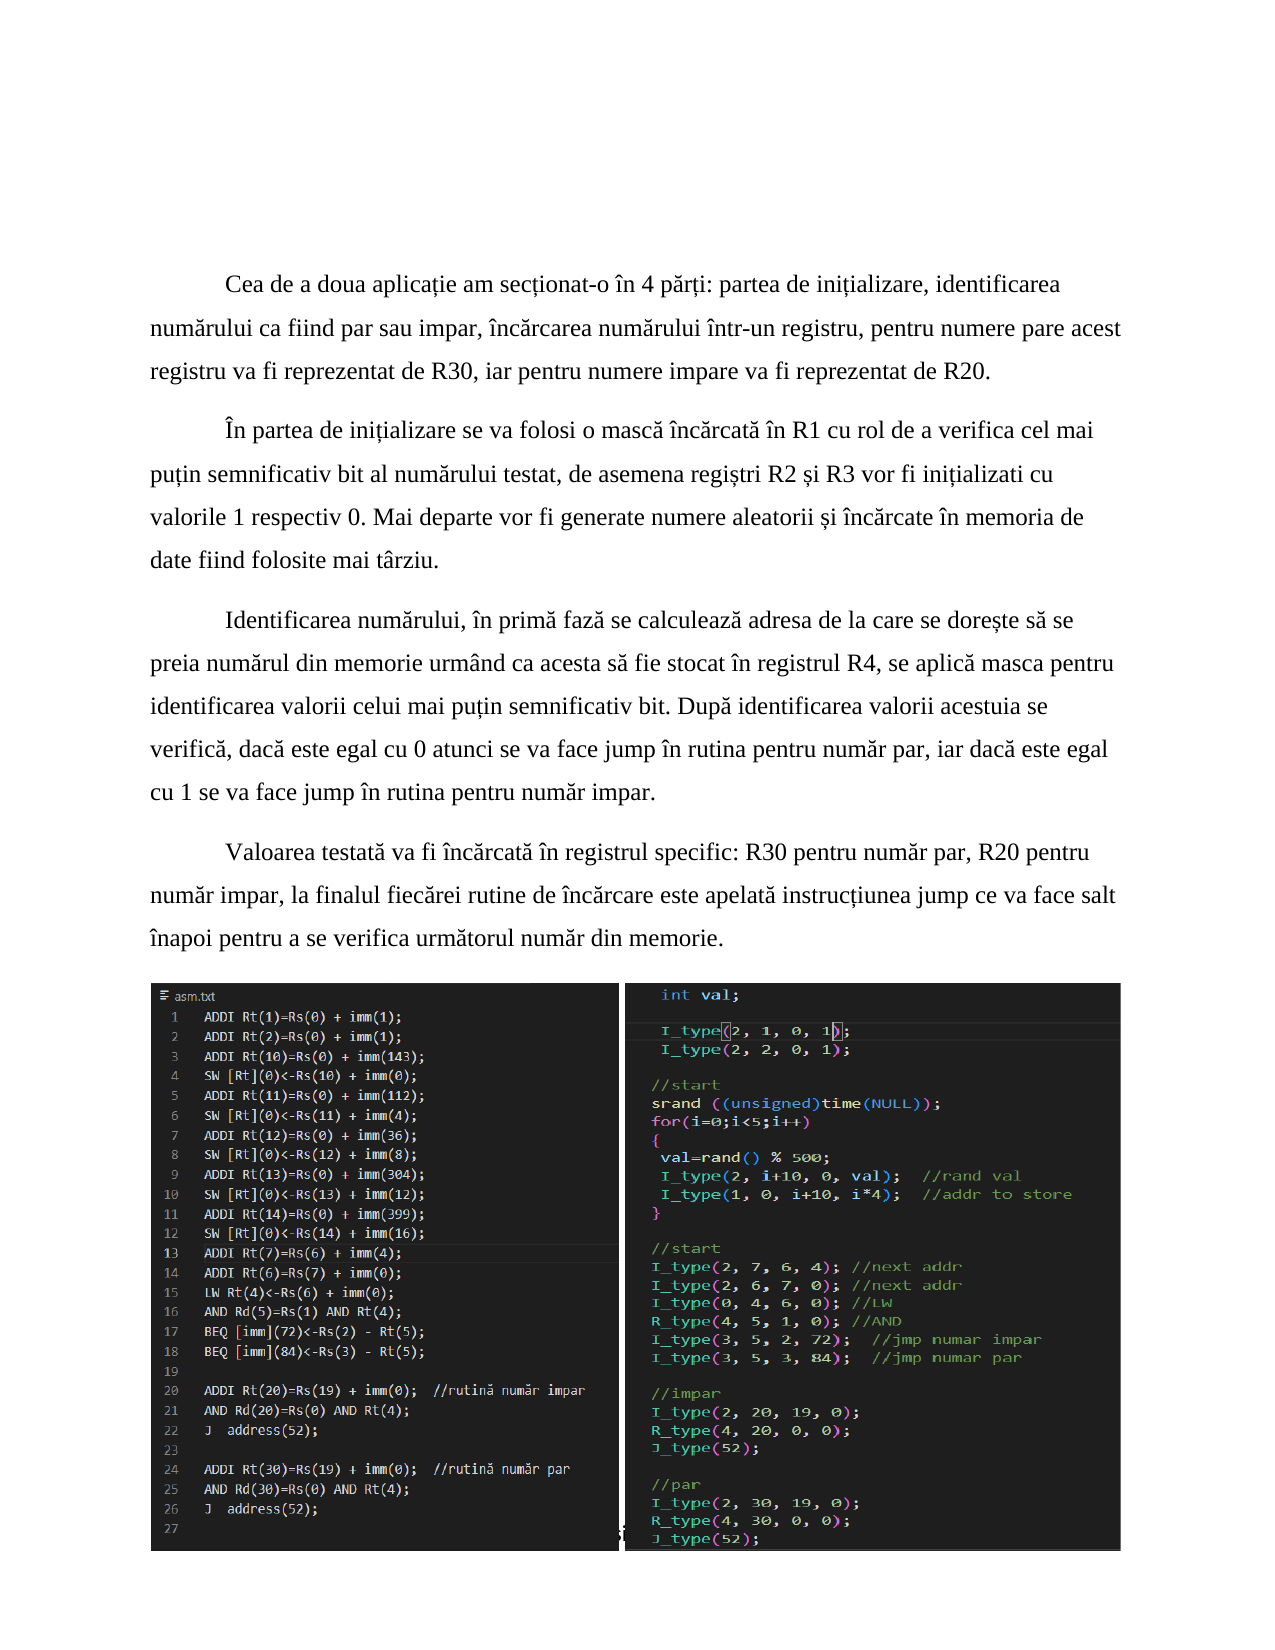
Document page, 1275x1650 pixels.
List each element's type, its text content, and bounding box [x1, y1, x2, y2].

text Identificarea numărului, în primă fază se calculează adresa de la care se dorește să se preia numărul din memorie urmând ca acesta să fie stocat în registrul R4, se aplică masca pentru identificarea valorii celui mai puțin semnificativ bit. După identificarea valorii acestuia se verifică, dacă este egal cu 0 atunci se va face jump în rutina pentru număr par, iar dacă este egal cu 1 se va face jump în rutina pentru număr impar. [150, 605, 1125, 806]
text În partea de inițializare se va folosi o mască încărcată în R1 cu rol de a verifica cel mai puțin semnificativ bit al numărului testat, de asemena regiștri R2 și R3 vor fi inițializati cu valorile 1 respectiv 0. Mai departe vor fi generate numere aleatorii și încărcate în memoria de date fiind folosite mai târziu. [150, 416, 1125, 574]
picture [150, 983, 619, 1549]
picture [623, 983, 1120, 1549]
text Valoarea testată va fi încărcată în registrul specific: R30 pentru număr par, R20 pentru număr impar, la finalul fiecărei rutine de încărcare este apelată instrucțiunea jump ce va face salt înapoi pentru a se verifica următorul număr din memorie. [150, 837, 1125, 952]
text Cea de a doua aplicație am secționat-o în 4 părți: partea de inițializare, identificarea numărului ca fiind par sau impar, încărcarea numărului într-un registru, pentru numere pare acest registru va fi reprezentat de R30, iar pentru numere impare va fi reprezentat de R20. [150, 269, 1125, 384]
